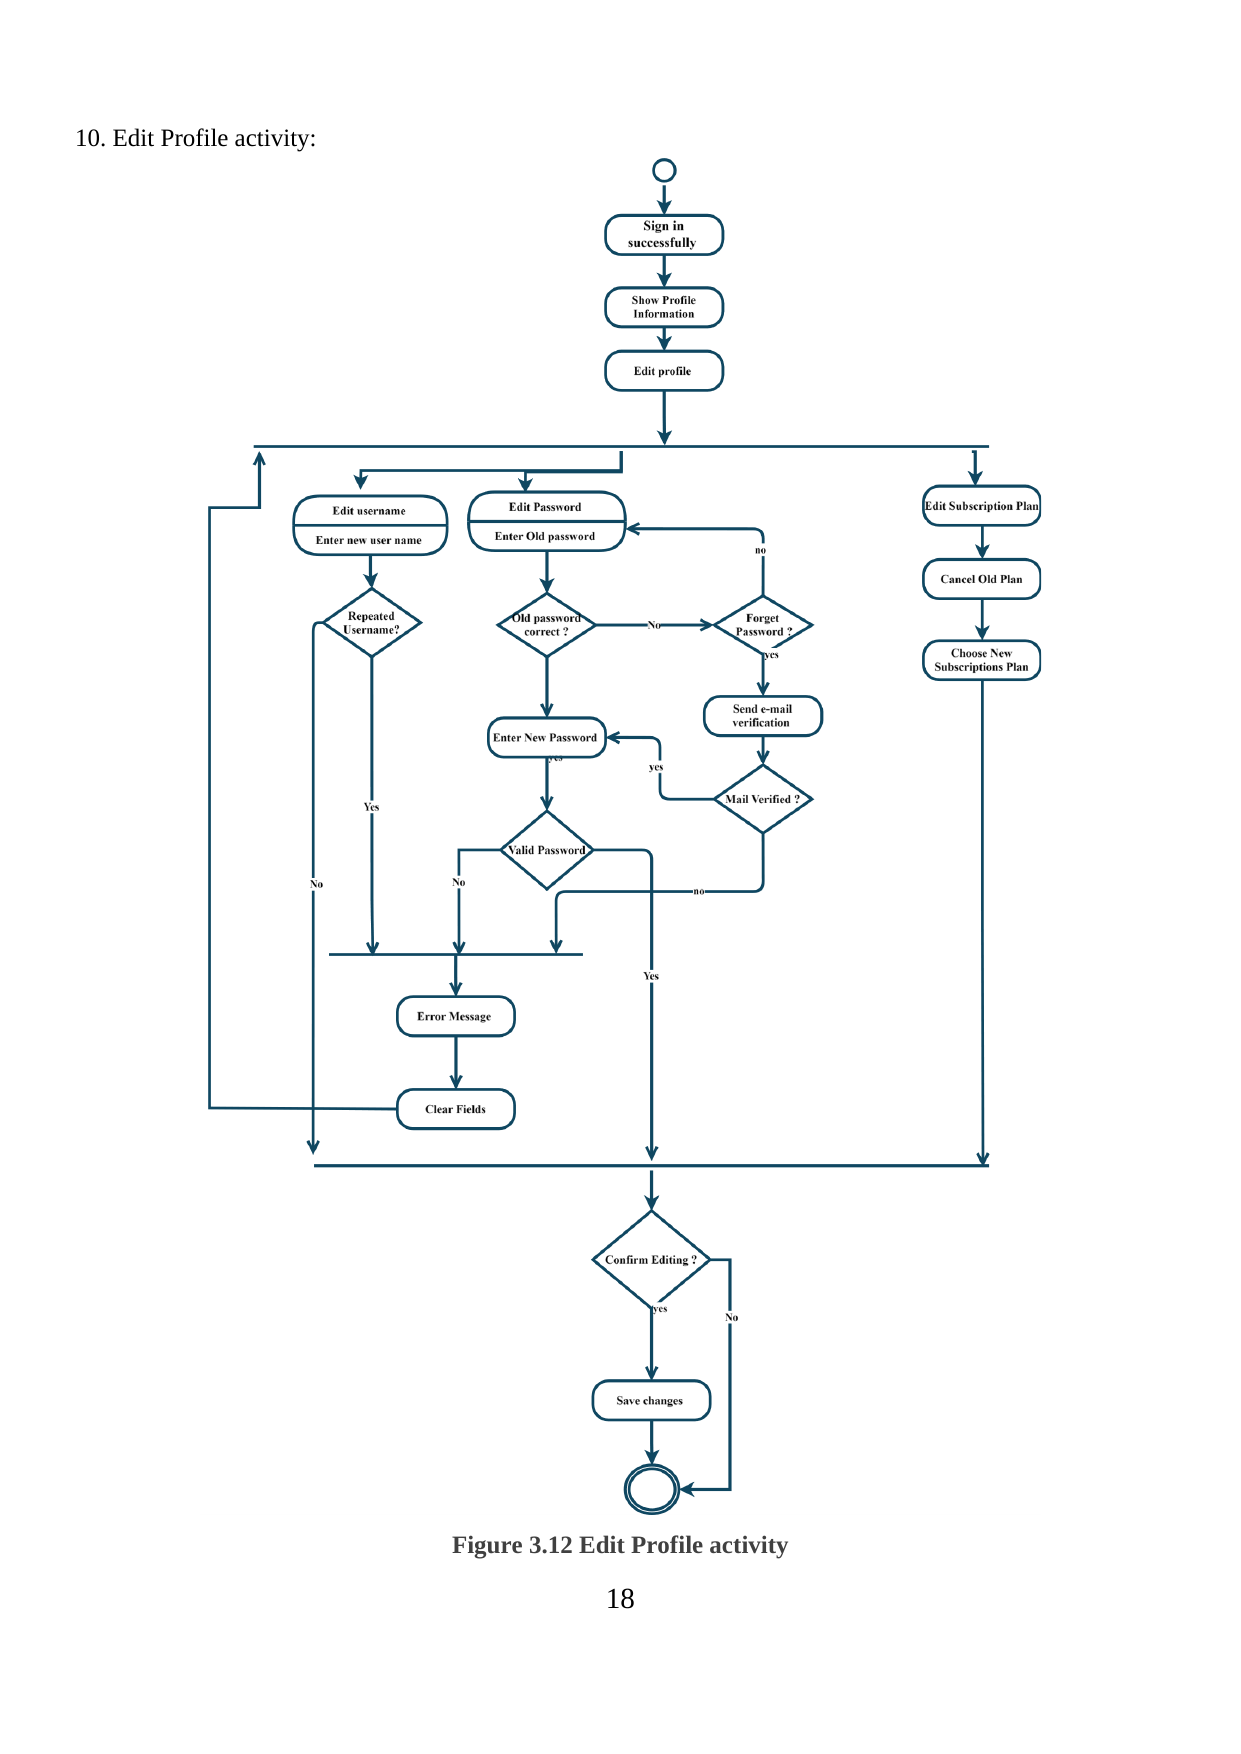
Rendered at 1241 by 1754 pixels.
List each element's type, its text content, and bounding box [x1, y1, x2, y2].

text Figure 3.12 Edit Profile activity [75, 1530, 1165, 1559]
picture [199, 154, 1042, 1515]
subtitle 10. Edit Profile activity: [75, 123, 1165, 152]
